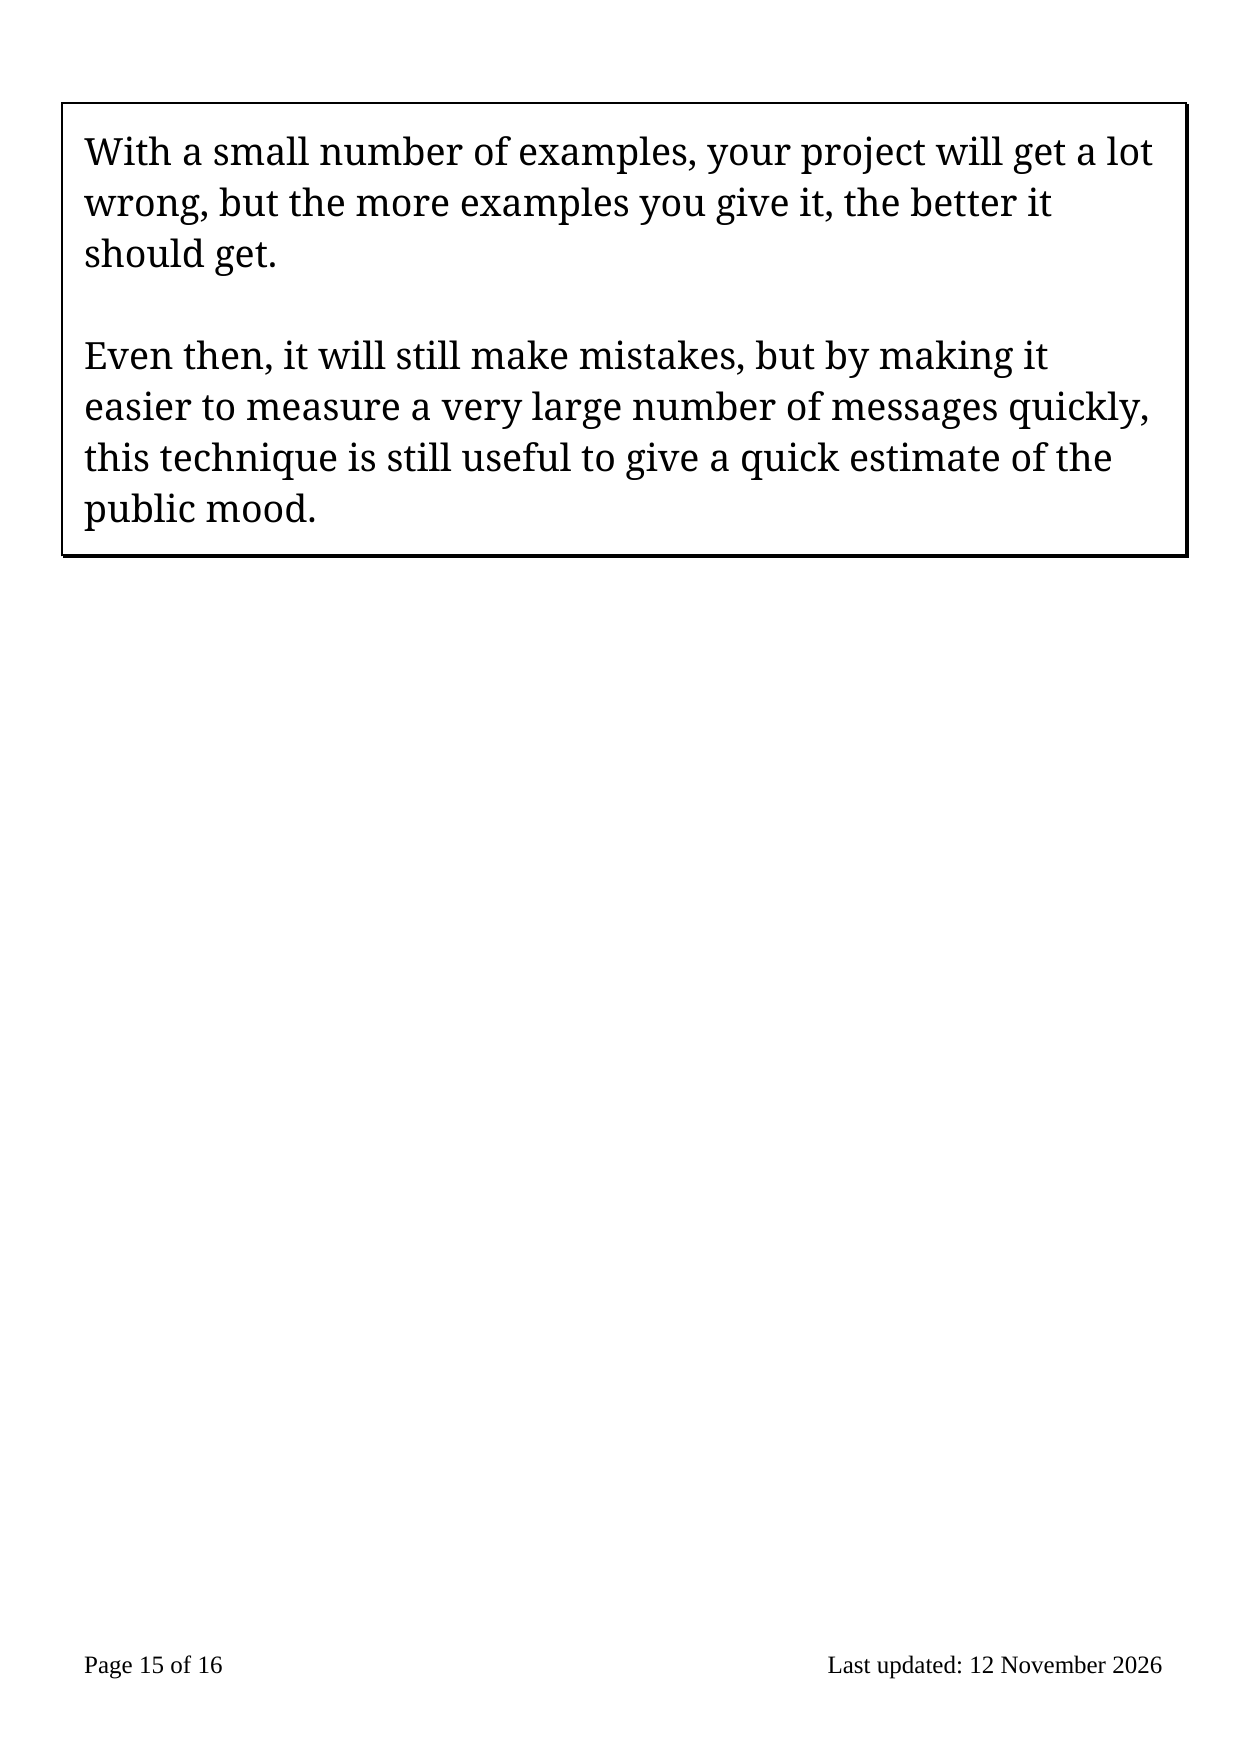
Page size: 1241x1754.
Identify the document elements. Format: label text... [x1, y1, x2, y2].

text Even then, it will still make mistakes, but by making it easier to measure a very large number of messages quickly, this technique is still useful to give a quick estimate of the public mood. [63, 306, 1185, 554]
text With a small number of examples, your project will get a lot wrong, but the more examples you give it, the better it should get. [63, 104, 1185, 278]
